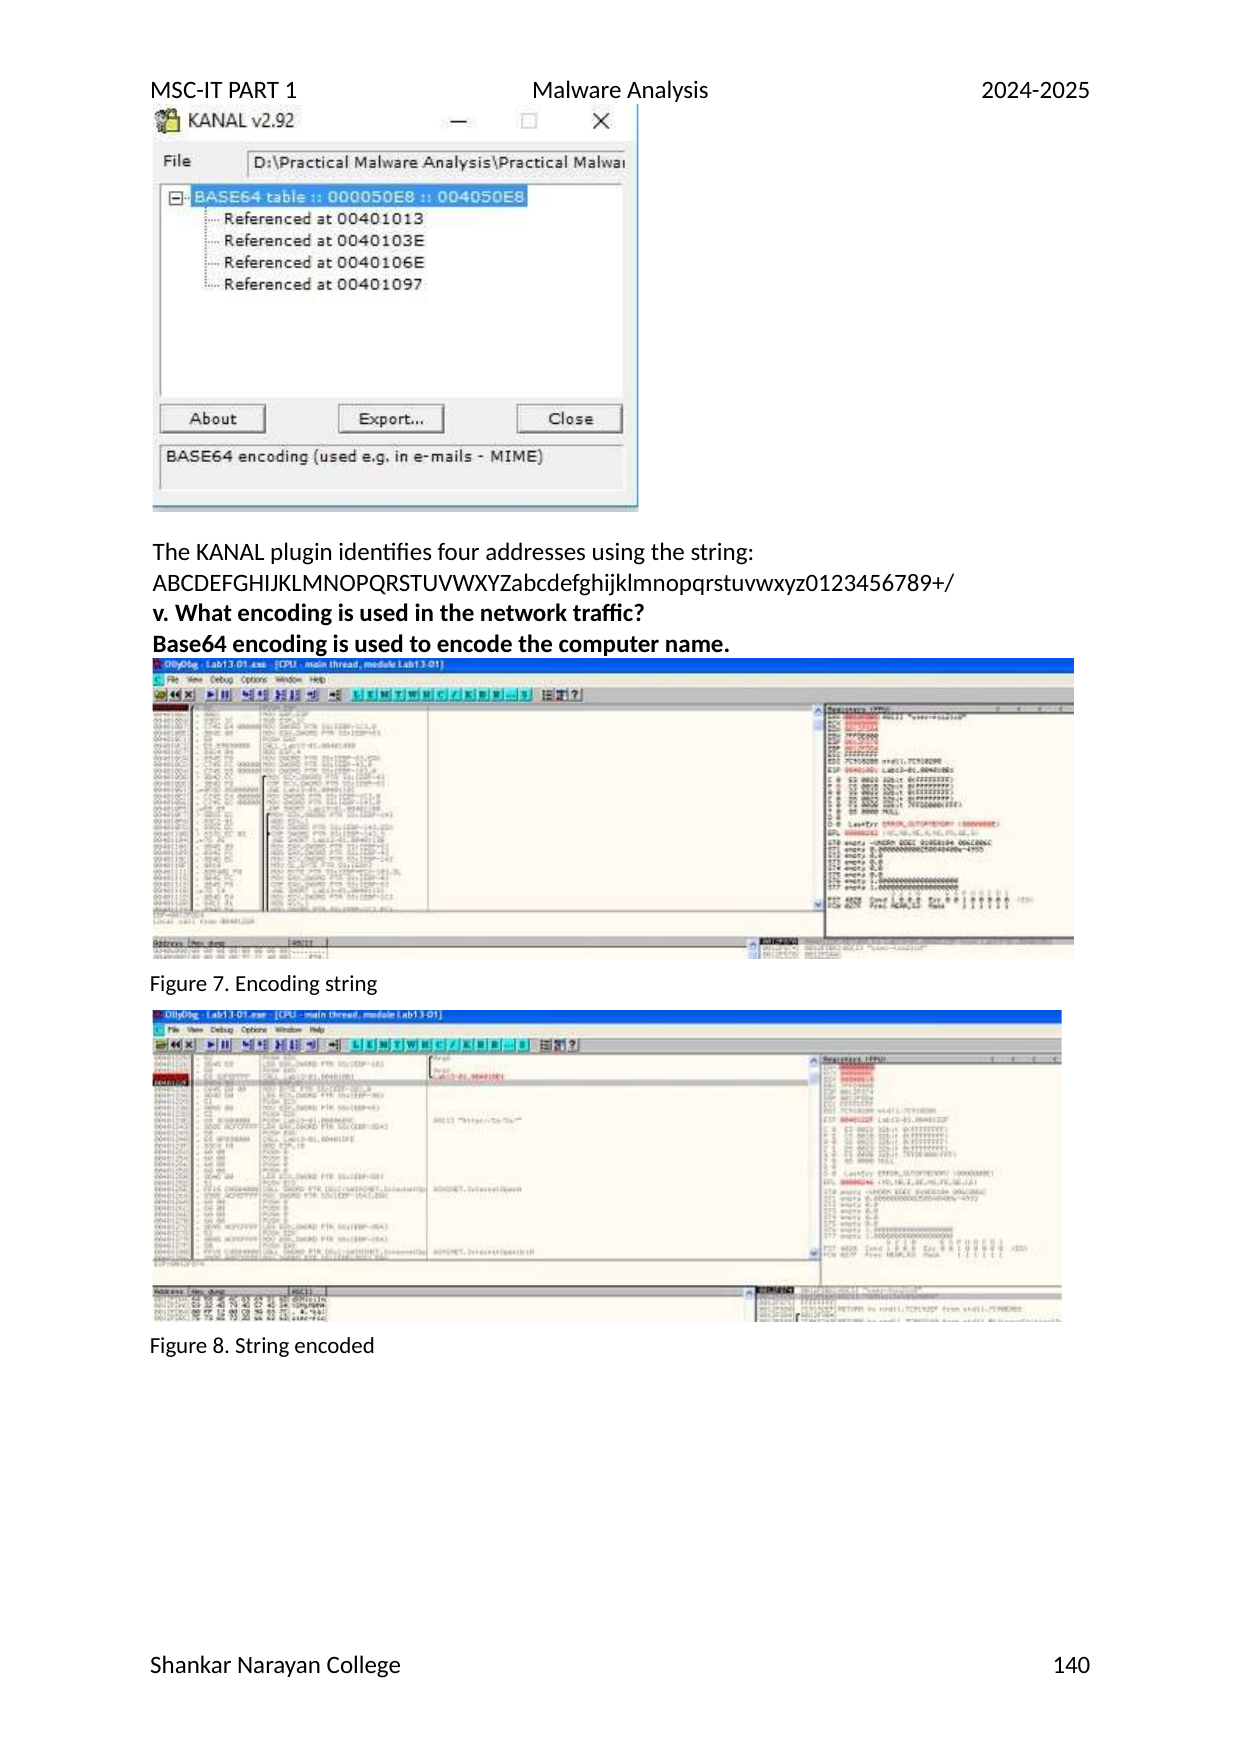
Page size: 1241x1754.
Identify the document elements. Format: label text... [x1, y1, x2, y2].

text Figure 8. String encoded [149, 1331, 1022, 1359]
text Figure 7. Encoding string [149, 969, 1022, 997]
text v. What encoding is used in the network traffic? [152, 597, 1033, 628]
text The KANAL plugin identifies four addresses using the string: [152, 536, 1033, 567]
picture [152, 658, 1074, 959]
picture [152, 104, 639, 512]
text Base64 encoding is used to encode the computer name. [152, 628, 1033, 658]
picture [152, 1010, 1062, 1322]
text ABCDEFGHIJKLMNOPQRSTUVWXYZabcdefghijklmnopqrstuvwxyz0123456789+/ [152, 567, 1033, 597]
